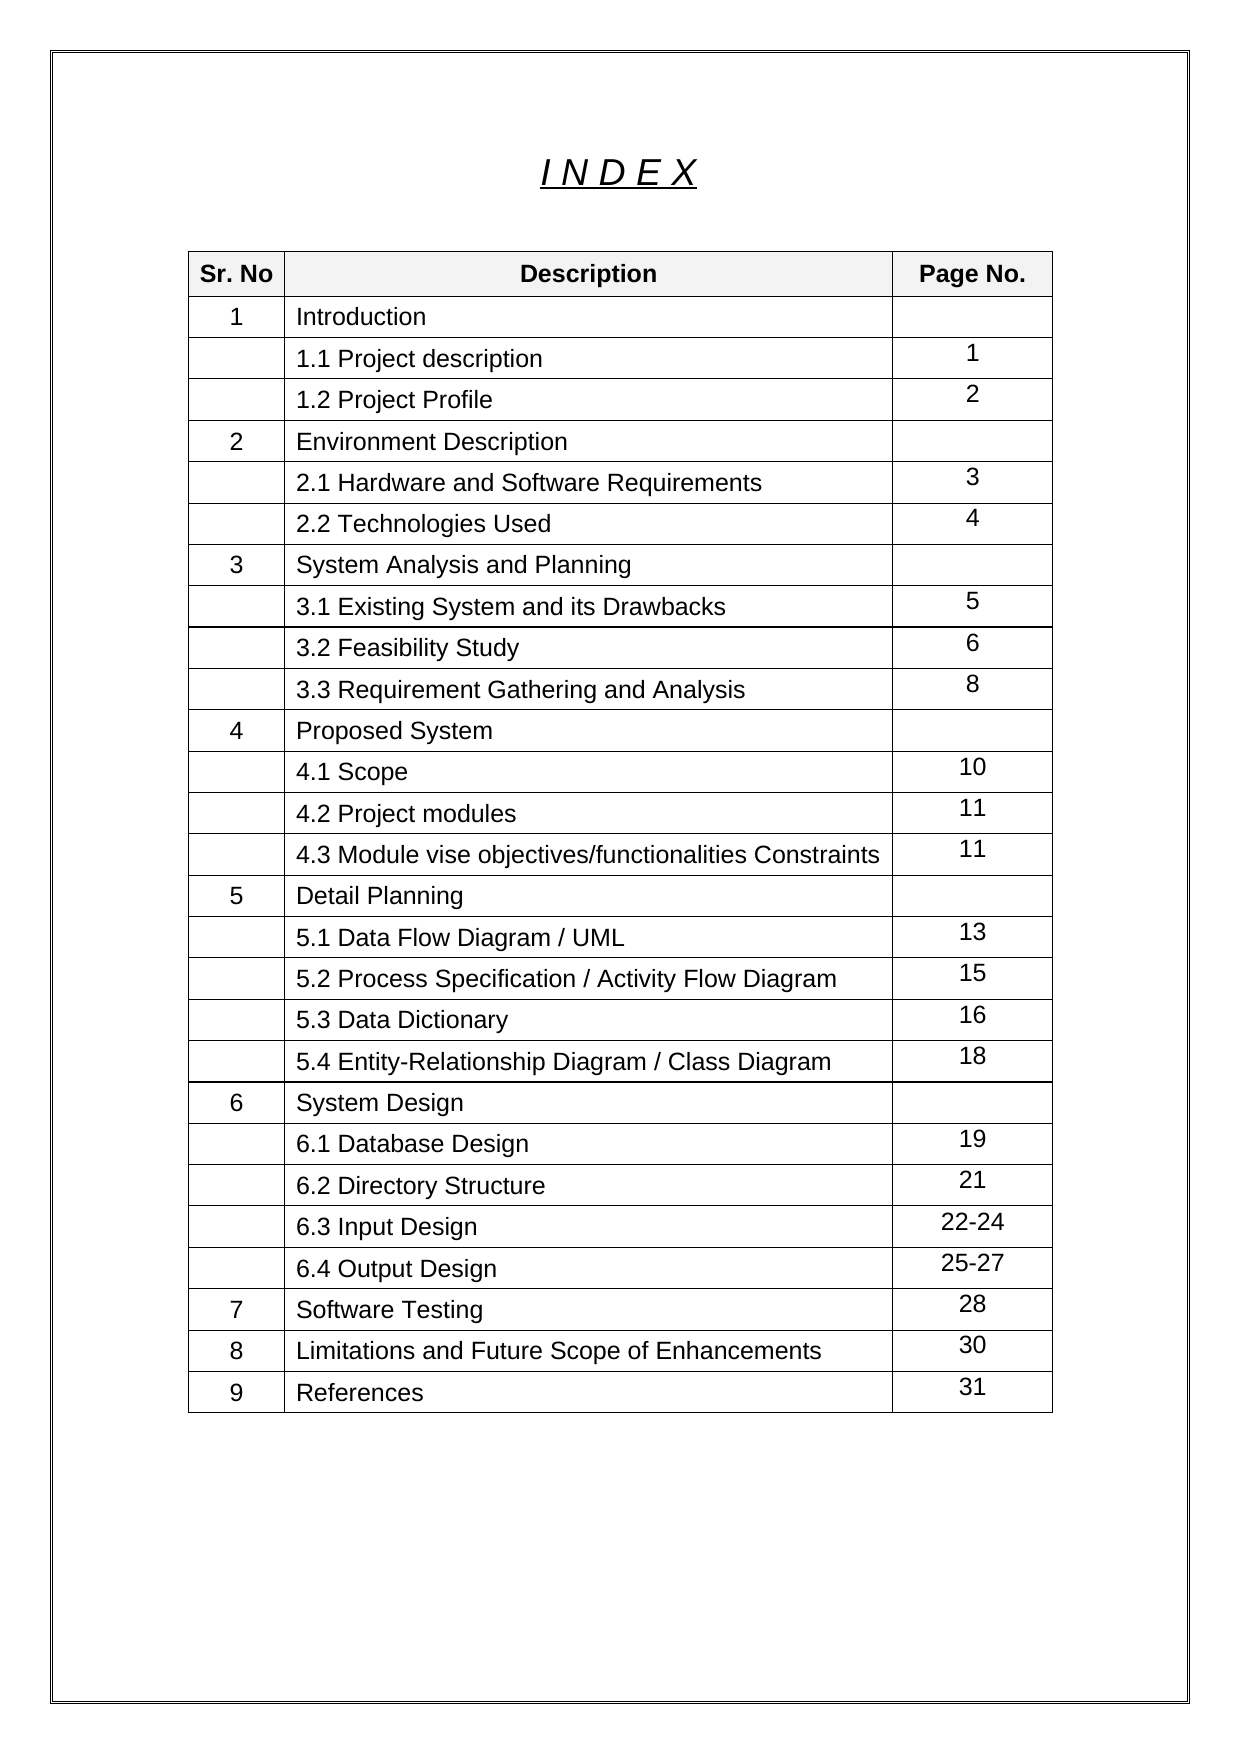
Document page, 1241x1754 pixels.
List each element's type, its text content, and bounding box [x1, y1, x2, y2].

table_cell 25-27 [893, 1248, 1052, 1288]
table_cell 21 [893, 1165, 1052, 1205]
table_cell Detail Planning [285, 876, 892, 916]
table_cell 31 [893, 1372, 1052, 1412]
table_cell 3 [893, 462, 1052, 502]
table_cell 4.1 Scope [285, 752, 892, 792]
table_cell 4.3 Module vise objectives/functionalities Constraints [285, 834, 892, 874]
table_cell Limitations and Future Scope of Enhancements [285, 1331, 892, 1371]
table_cell 4 [893, 504, 1052, 544]
table_cell 5.1 Data Flow Diagram / UML [285, 917, 892, 957]
table_cell 1.1 Project description [285, 338, 892, 378]
table_cell [189, 1124, 284, 1164]
table_cell [189, 1041, 284, 1081]
table_cell 28 [893, 1289, 1052, 1329]
table_cell [189, 958, 284, 999]
table_cell 3.3 Requirement Gathering and Analysis [285, 669, 892, 709]
table_cell 10 [893, 752, 1052, 792]
table_cell [893, 1083, 1052, 1123]
table_cell 1 [893, 338, 1052, 378]
table_cell Proposed System [285, 710, 892, 751]
table_cell [189, 628, 284, 668]
table_cell 5 [189, 876, 284, 916]
table_cell 5.2 Process Specification / Activity Flow Diagram [285, 958, 892, 999]
table_cell 22-24 [893, 1206, 1052, 1247]
table_cell 16 [893, 1000, 1052, 1040]
table_cell 6 [189, 1083, 284, 1123]
table_cell 9 [189, 1372, 284, 1412]
table_cell 5 [893, 586, 1052, 626]
table_cell [189, 1206, 284, 1247]
table_cell [189, 338, 284, 378]
table_cell 2 [189, 421, 284, 461]
table_cell 11 [893, 793, 1052, 833]
table_cell [189, 1165, 284, 1205]
table_cell [189, 1000, 284, 1040]
table_cell 3.1 Existing System and its Drawbacks [285, 586, 892, 626]
table_cell 3 [189, 545, 284, 585]
table_cell 2.1 Hardware and Software Requirements [285, 462, 892, 502]
table_cell 6.4 Output Design [285, 1248, 892, 1288]
table_cell [189, 586, 284, 626]
table_cell [893, 545, 1052, 585]
table_cell 2.2 Technologies Used [285, 504, 892, 544]
table_cell [189, 504, 284, 544]
table_cell [189, 1248, 284, 1288]
table_cell 8 [189, 1331, 284, 1371]
table_cell References [285, 1372, 892, 1412]
table_cell [893, 710, 1052, 751]
table_cell 8 [893, 669, 1052, 709]
table_cell [189, 462, 284, 502]
table_cell 4 [189, 710, 284, 751]
table_cell [189, 834, 284, 874]
table_cell 11 [893, 834, 1052, 874]
table_cell 6.1 Database Design [285, 1124, 892, 1164]
table_cell 18 [893, 1041, 1052, 1081]
table_cell Introduction [285, 297, 892, 337]
table_cell 19 [893, 1124, 1052, 1164]
table_header Sr. No [189, 252, 284, 296]
table_cell Environment Description [285, 421, 892, 461]
table_cell [189, 379, 284, 420]
table_cell 5.3 Data Dictionary [285, 1000, 892, 1040]
table_cell 15 [893, 958, 1052, 999]
table_cell 30 [893, 1331, 1052, 1371]
table_cell [189, 669, 284, 709]
table_header Description [285, 252, 892, 296]
table_cell [893, 421, 1052, 461]
table_cell 13 [893, 917, 1052, 957]
table_cell 4.2 Project modules [285, 793, 892, 833]
table_cell [189, 752, 284, 792]
table_cell 5.4 Entity-Relationship Diagram / Class Diagram [285, 1041, 892, 1081]
table_cell 2 [893, 379, 1052, 420]
table_cell [189, 793, 284, 833]
table_cell 1.2 Project Profile [285, 379, 892, 420]
table_cell 1 [189, 297, 284, 337]
table_cell 7 [189, 1289, 284, 1329]
table_cell 6.2 Directory Structure [285, 1165, 892, 1205]
table_cell System Analysis and Planning [285, 545, 892, 585]
table_cell 6 [893, 628, 1052, 668]
table_cell [893, 876, 1052, 916]
table_cell System Design [285, 1083, 892, 1123]
table_cell Software Testing [285, 1289, 892, 1329]
table_cell 6.3 Input Design [285, 1206, 892, 1247]
table_cell [189, 917, 284, 957]
table_cell [893, 297, 1052, 337]
table_header Page No. [893, 252, 1052, 296]
table_cell 3.2 Feasibility Study [285, 628, 892, 668]
text I N D E X [187, 150, 1053, 193]
